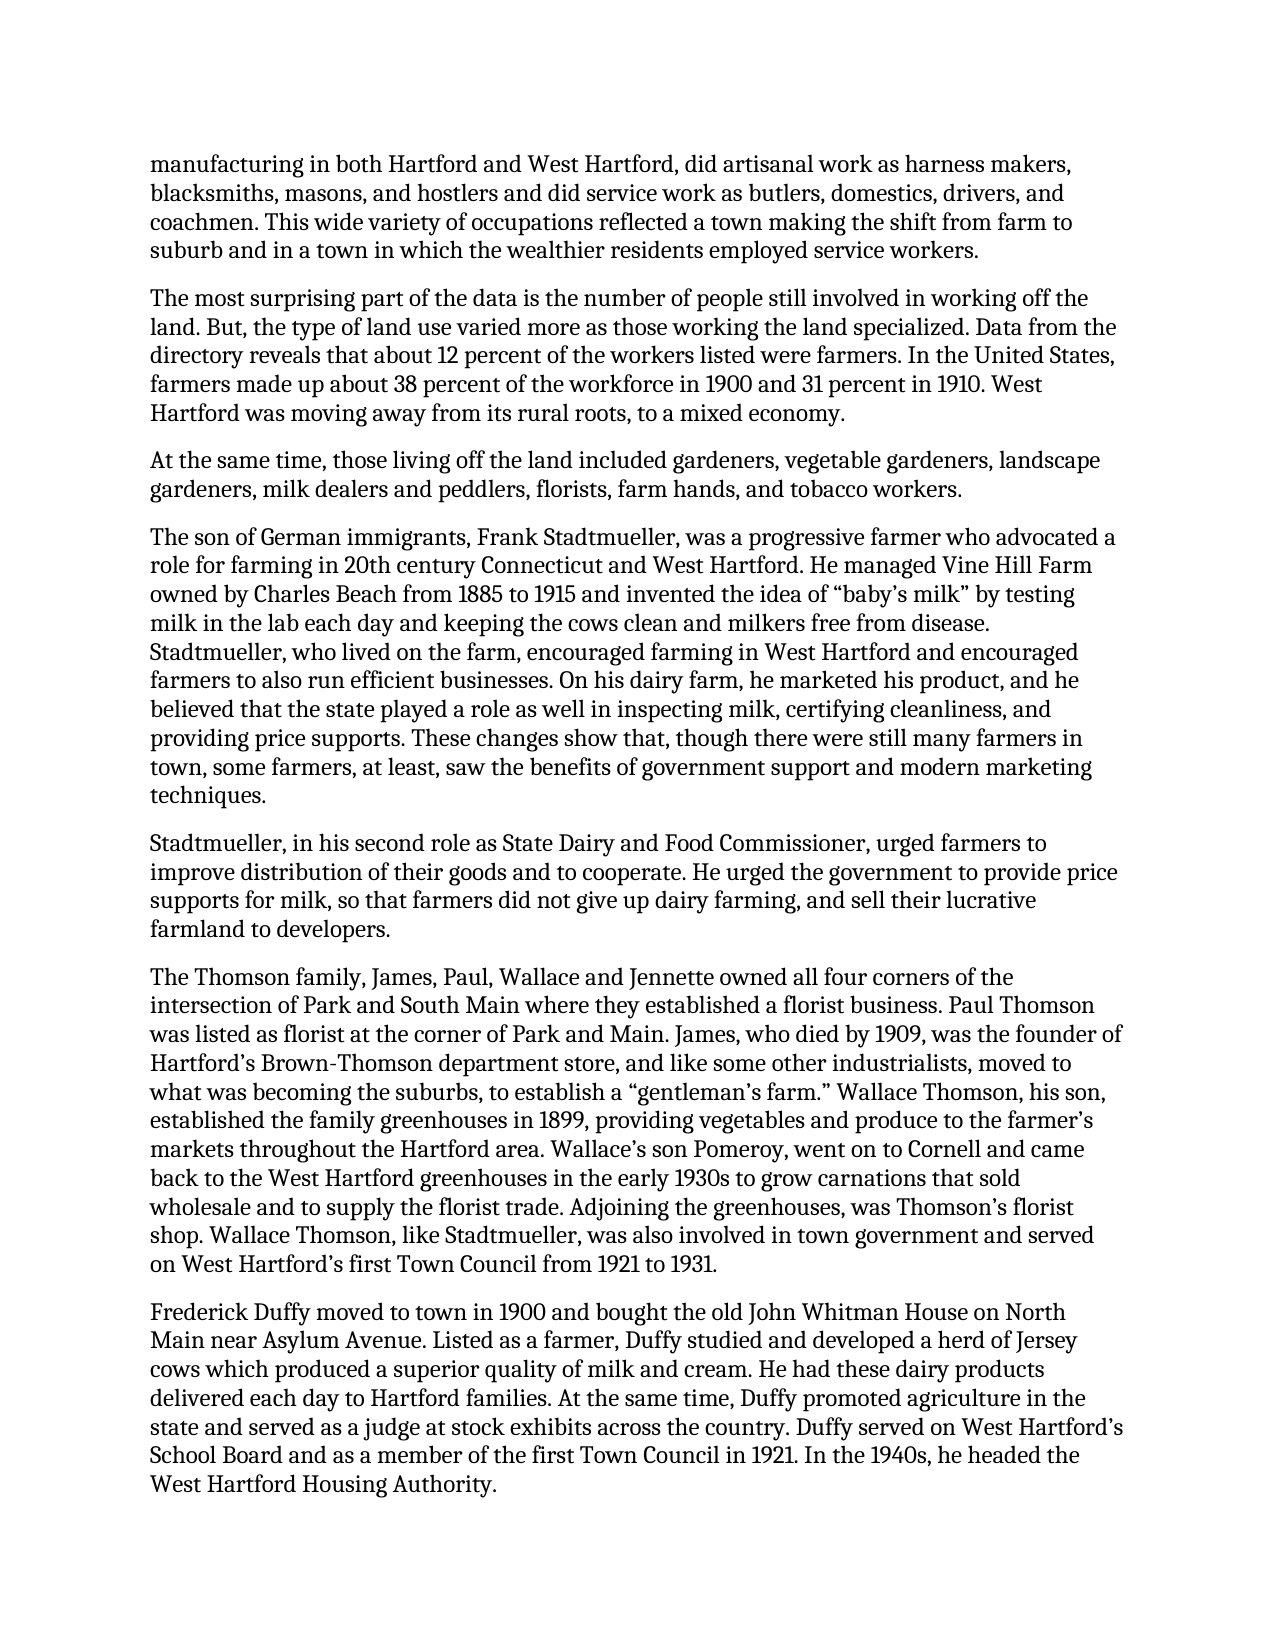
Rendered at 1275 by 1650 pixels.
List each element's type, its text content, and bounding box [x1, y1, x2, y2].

text The most surprising part of the data is the number of people still involved in working off the land. But, the type of land use varied more as those working the land specialized. Data from the directory reveals that about 12 percent of the workers listed were farmers. In the United States, farmers made up about 38 percent of the workforce in 1900 and 31 percent in 1910. West Hartford was moving away from its rural roots, to a mixed economy. [150, 284, 1125, 427]
text The Thomson family, James, Paul, Wallace and Jennette owned all four corners of the intersection of Park and South Main where they established a florist business. Paul Thomson was listed as florist at the corner of Park and Main. James, who died by 1909, was the founder of Hartford’s Brown-Thomson department store, and like some other industrialists, moved to what was becoming the suburbs, to establish a “gentleman’s farm.” Wallace Thomson, his son, established the family greenhouses in 1899, providing vegetables and produce to the farmer’s markets throughout the Hartford area. Wallace’s son Pomeroy, went on to Cornell and came back to the West Hartford greenhouses in the early 1930s to grow carnations that sold wholesale and to supply the florist trade. Adjoining the greenhouses, was Thomson’s florist shop. Wallace Thomson, like Stadtmueller, was also involved in town government and served on West Hartford’s first Town Council from 1921 to 1931. [150, 962, 1125, 1279]
text At the same time, those living off the land included gardeners, vegetable gardeners, landscape gardeners, milk dealers and peddlers, florists, farm hands, and tobacco workers. [150, 446, 1125, 504]
text The son of German immigrants, Frank Stadtmueller, was a progressive farmer who advocated a role for farming in 20th century Connecticut and West Hartford. He managed Vine Hill Farm owned by Charles Beach from 1885 to 1915 and invented the idea of “baby’s milk” by testing milk in the lab each day and keeping the cows clean and milkers free from disease. Stadtmueller, who lived on the farm, encouraged farming in West Hartford and encouraged farmers to also run efficient businesses. On his dairy farm, he marketed his product, and he believed that the state played a role as well in inspecting milk, certifying cleanliness, and providing price supports. These changes show that, though there were still many farmers in town, some farmers, at least, saw the benefits of government support and modern marketing techniques. [150, 522, 1125, 810]
text Frederick Duffy moved to town in 1900 and bought the old John Whitman House on North Main near Asylum Avenue. Listed as a farmer, Duffy studied and developed a herd of Jersey cows which produced a superior quality of milk and cream. He had these dairy products delivered each day to Hartford families. At the same time, Duffy promoted agriculture in the state and served as a judge at stock exhibits across the country. Duffy served on West Hartford’s School Board and as a member of the first Town Council in 1921. In the 1940s, he headed the West Hartford Housing Authority. [150, 1297, 1125, 1499]
text Stadtmueller, in his second role as State Dairy and Food Commissioner, urged farmers to improve distribution of their goods and to cooperate. He urged the government to provide price supports for milk, so that farmers did not give up dairy farming, and sell their lucrative farmland to developers. [150, 829, 1125, 944]
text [150, 150, 1125, 265]
